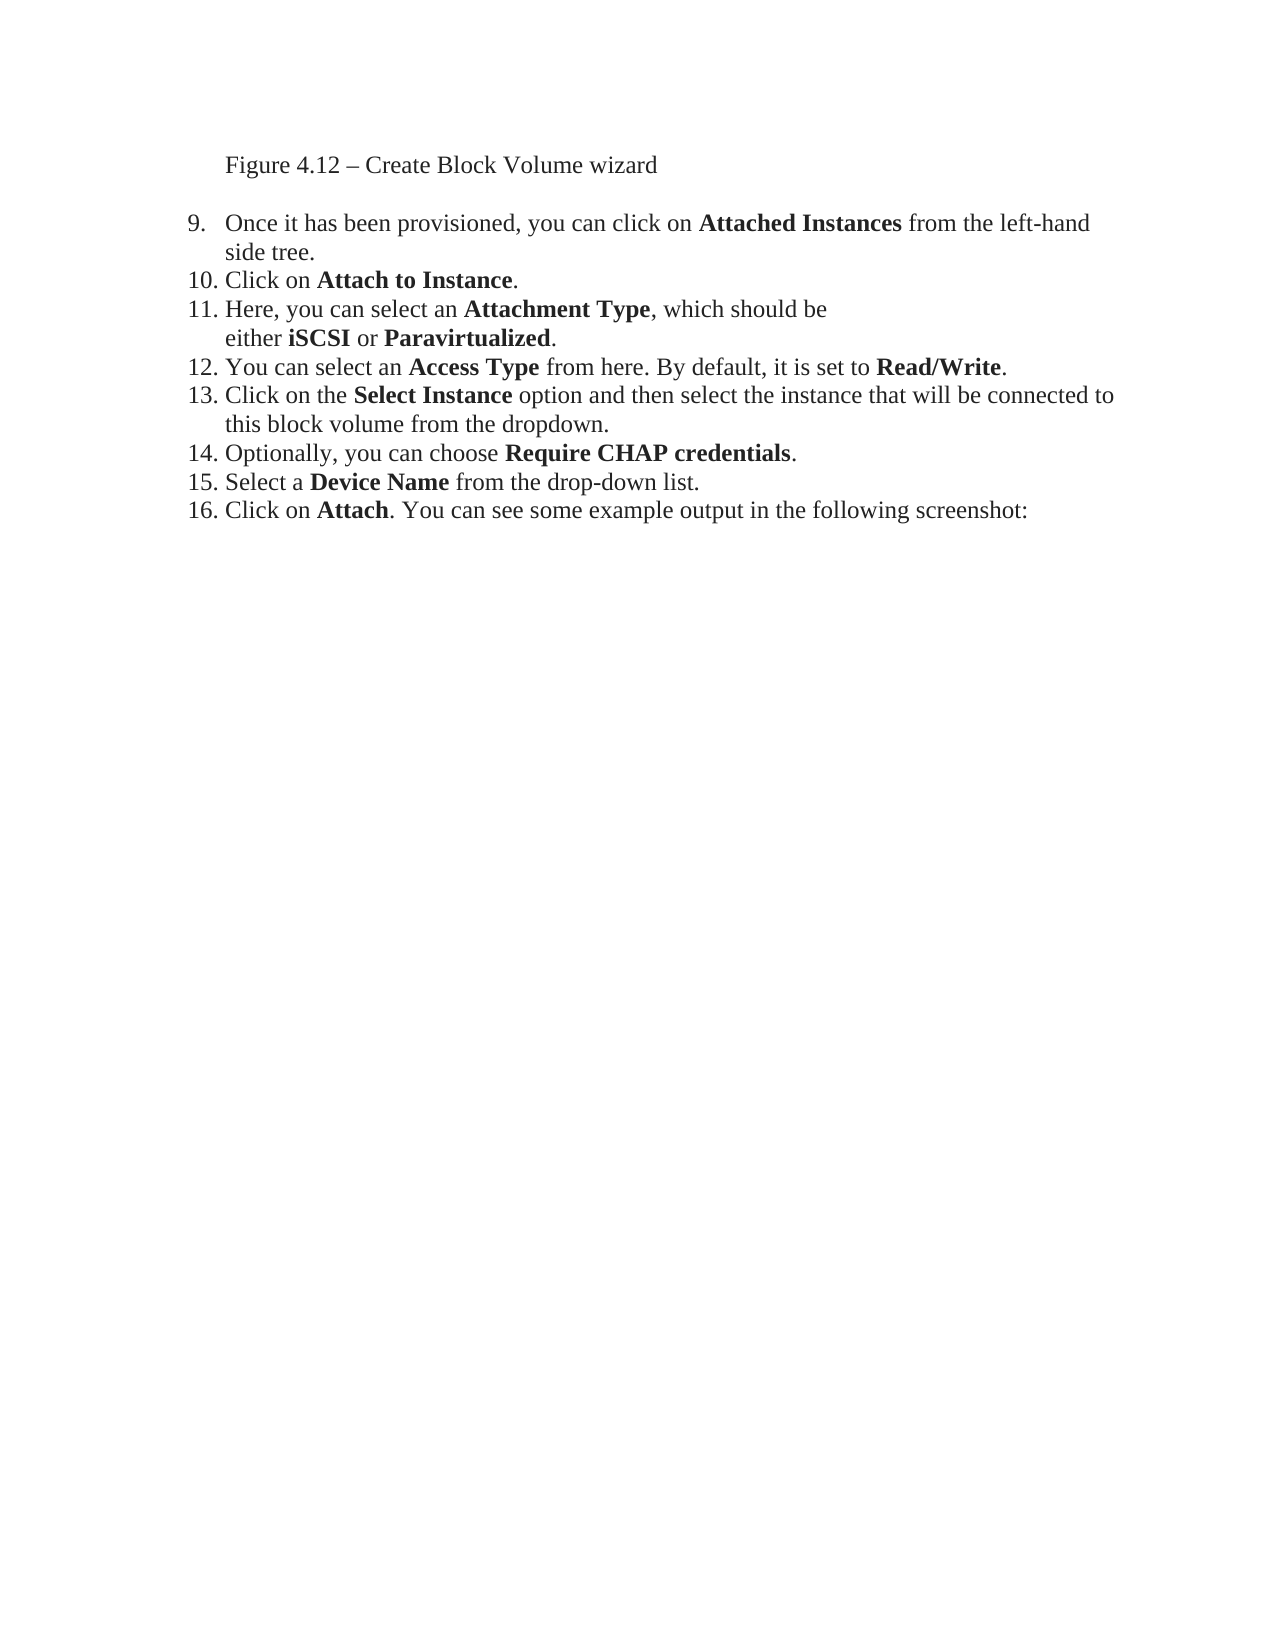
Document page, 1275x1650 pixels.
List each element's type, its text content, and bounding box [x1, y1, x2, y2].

list Once it has been provisioned, you can click on Attached Instances from the left-hand side tree. [187, 208, 1125, 265]
list You can select an Access Type from here. By default, it is set to Read/Write. [187, 352, 1125, 380]
list Click on Attach to Instance. [187, 265, 1125, 294]
list Optionally, you can choose Require CHAP credentials. [187, 438, 1125, 467]
list Click on Attach. You can see some example output in the following screenshot: [187, 495, 1125, 524]
text Figure 4.12 – Create Block Volume wizard [225, 150, 1125, 179]
list Here, you can select an Attachment Type, which should be either iSCSI or Paravirtualized. [187, 294, 1125, 352]
list Click on the Select Instance option and then select the instance that will be connected to this block volume from the dropdown. [187, 380, 1125, 438]
list Select a Device Name from the drop-down list. [187, 467, 1125, 495]
